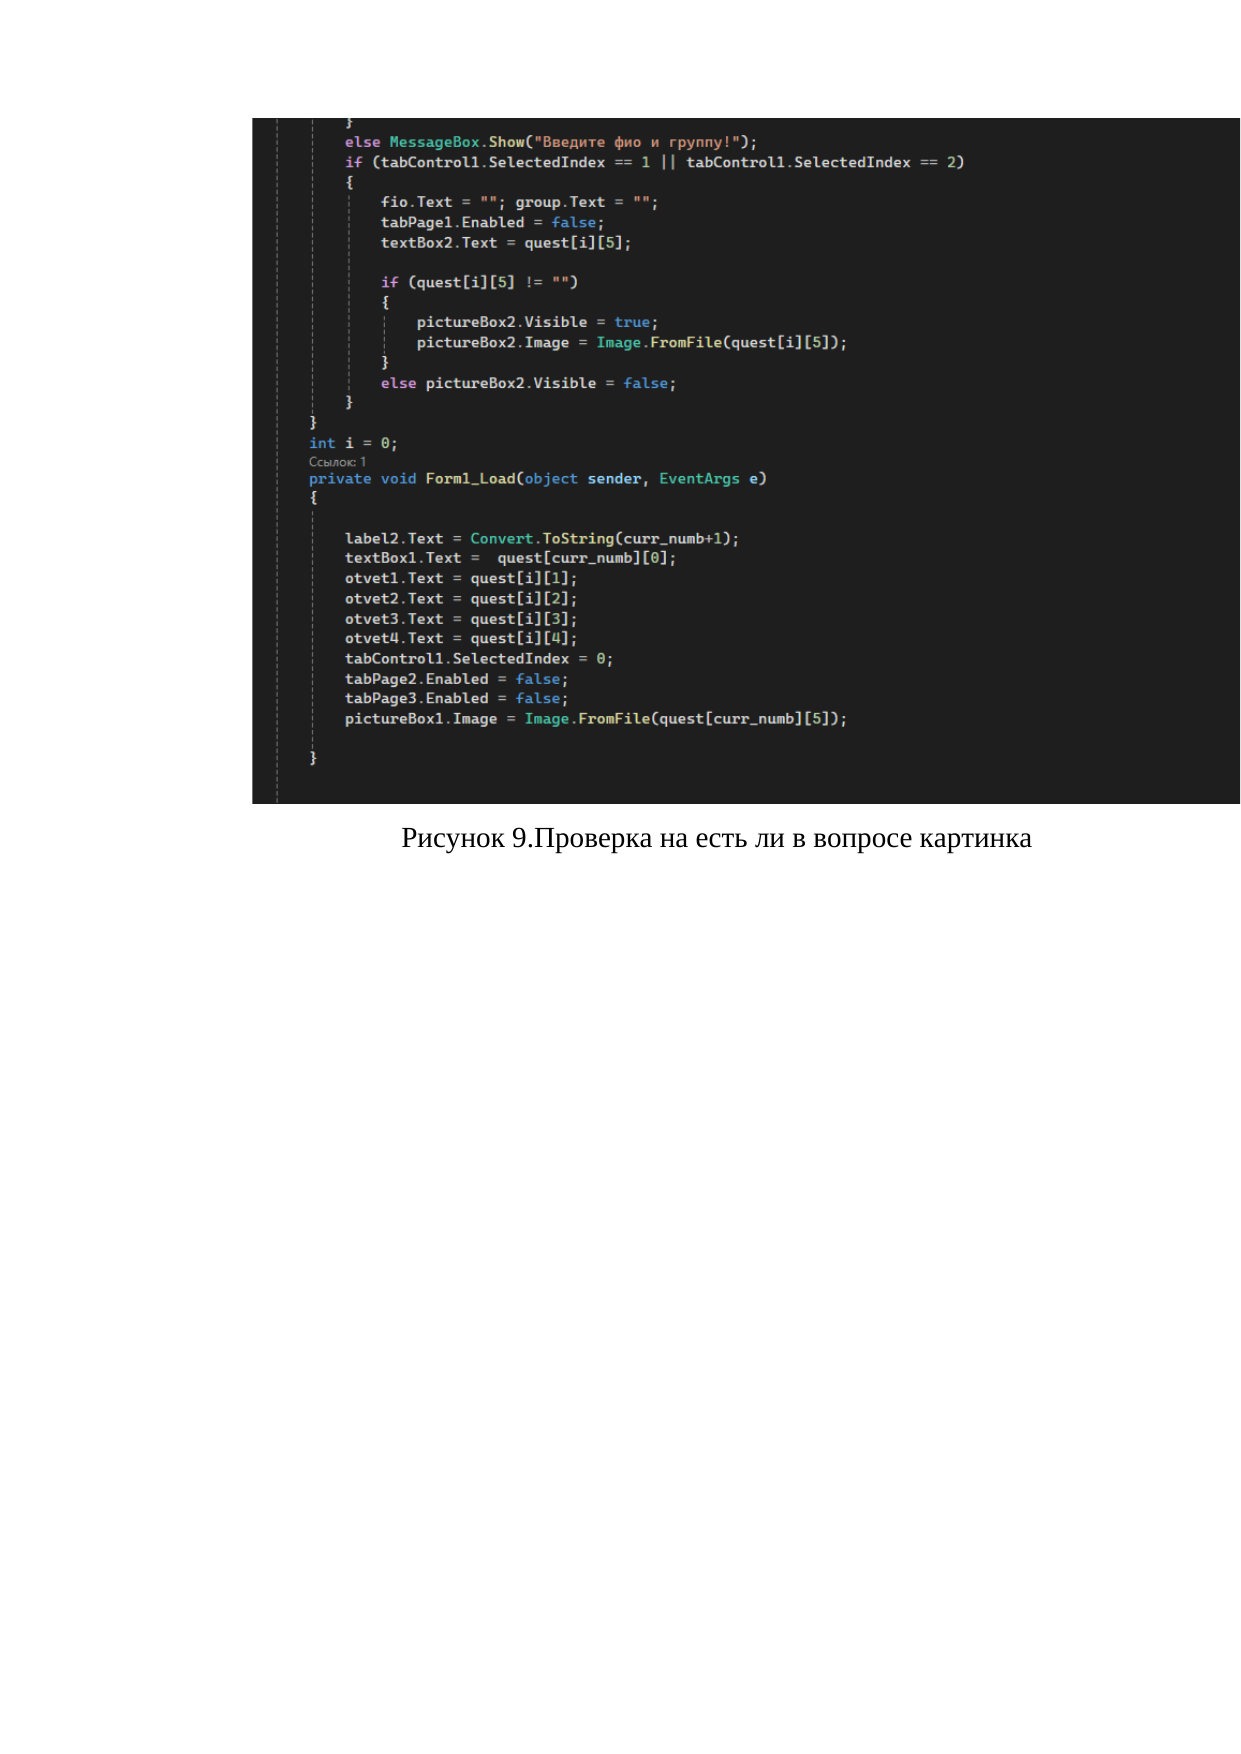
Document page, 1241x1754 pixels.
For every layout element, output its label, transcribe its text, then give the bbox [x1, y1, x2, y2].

picture [252, 118, 1241, 804]
list Рисунок 9.Проверка на есть ли в вопросе картинка [252, 804, 1181, 854]
